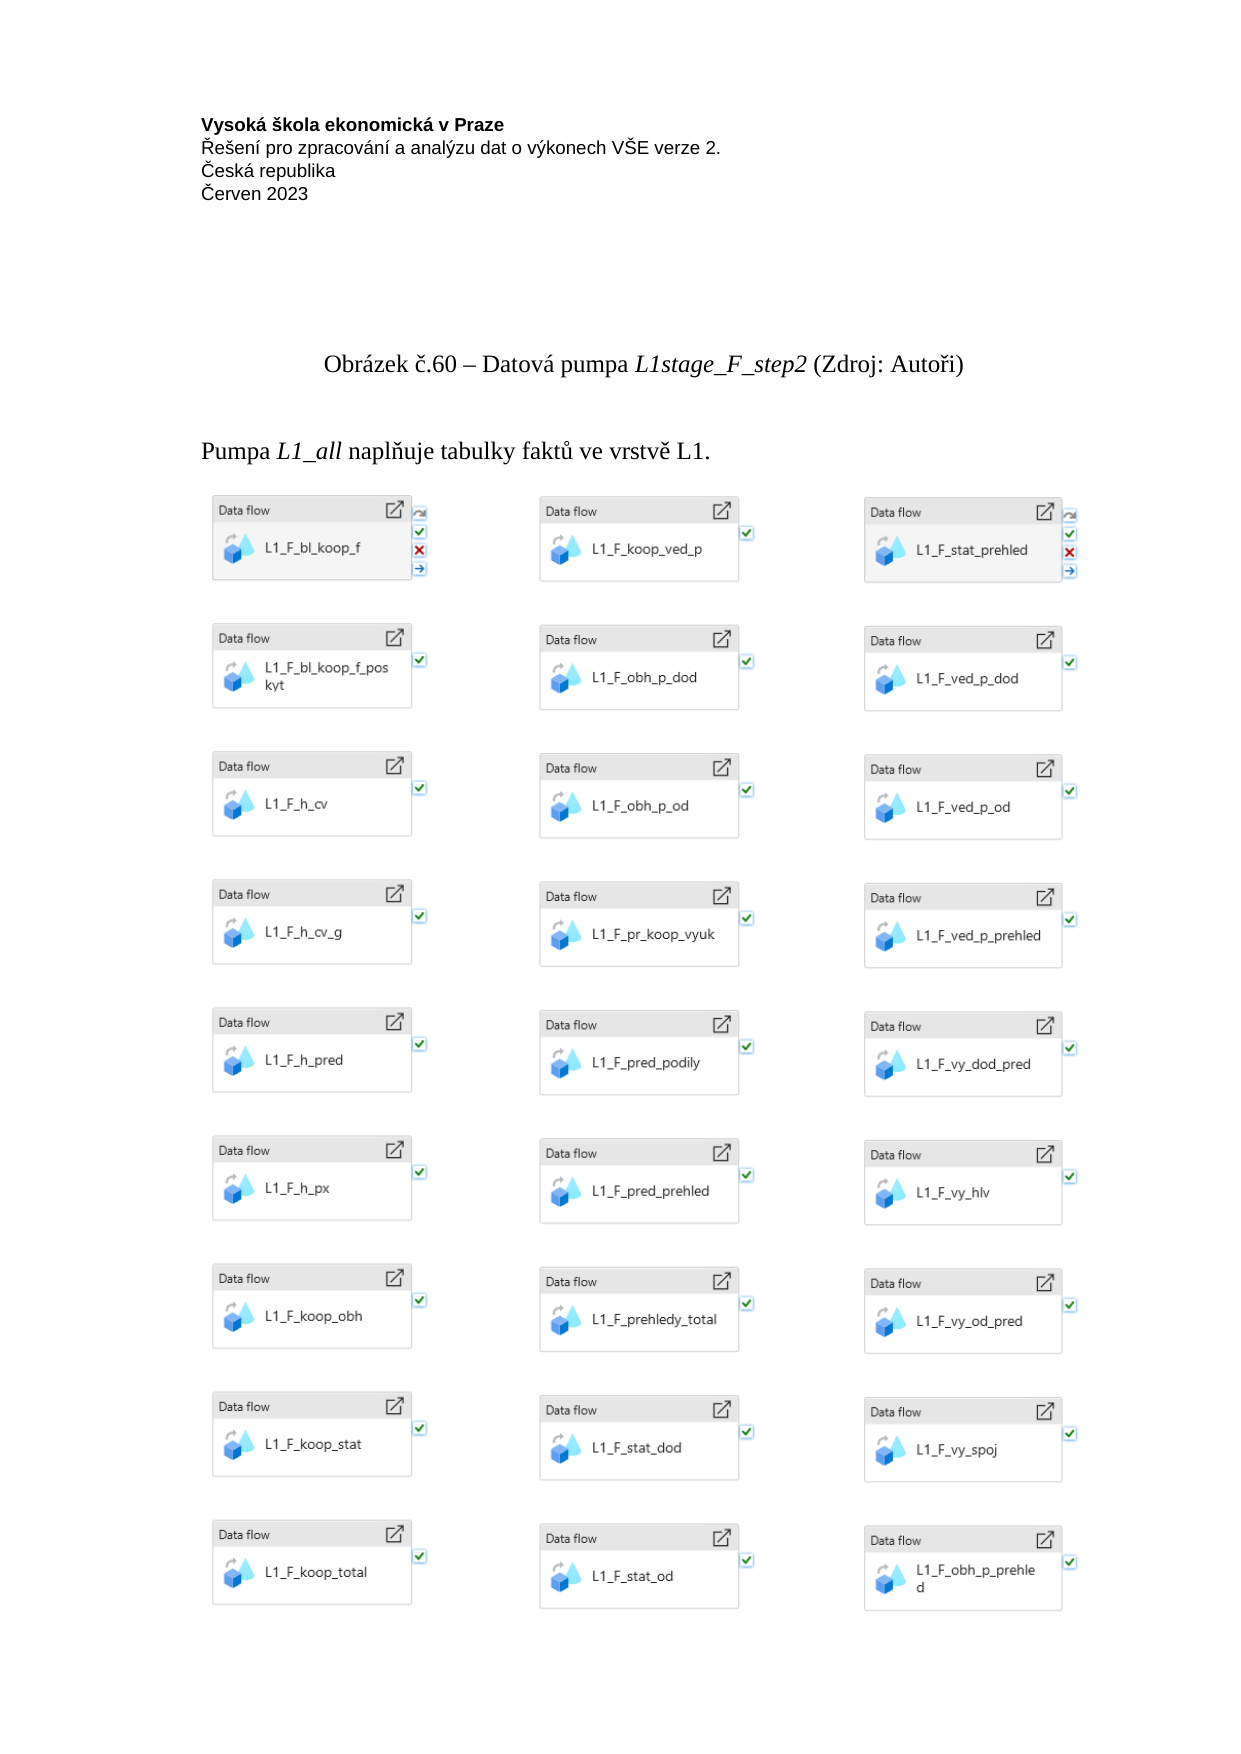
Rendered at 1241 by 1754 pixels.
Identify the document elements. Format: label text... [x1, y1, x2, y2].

text Pumpa L1_all naplňuje tabulky faktů ve vrstvě L1. [201, 436, 1087, 465]
picture [524, 485, 764, 1620]
picture [854, 488, 1087, 1619]
text Obrázek č.60 – Datová pumpa L1stage_F_step2 (Zdroj: Autoři) [201, 349, 1087, 378]
picture [200, 487, 440, 1619]
